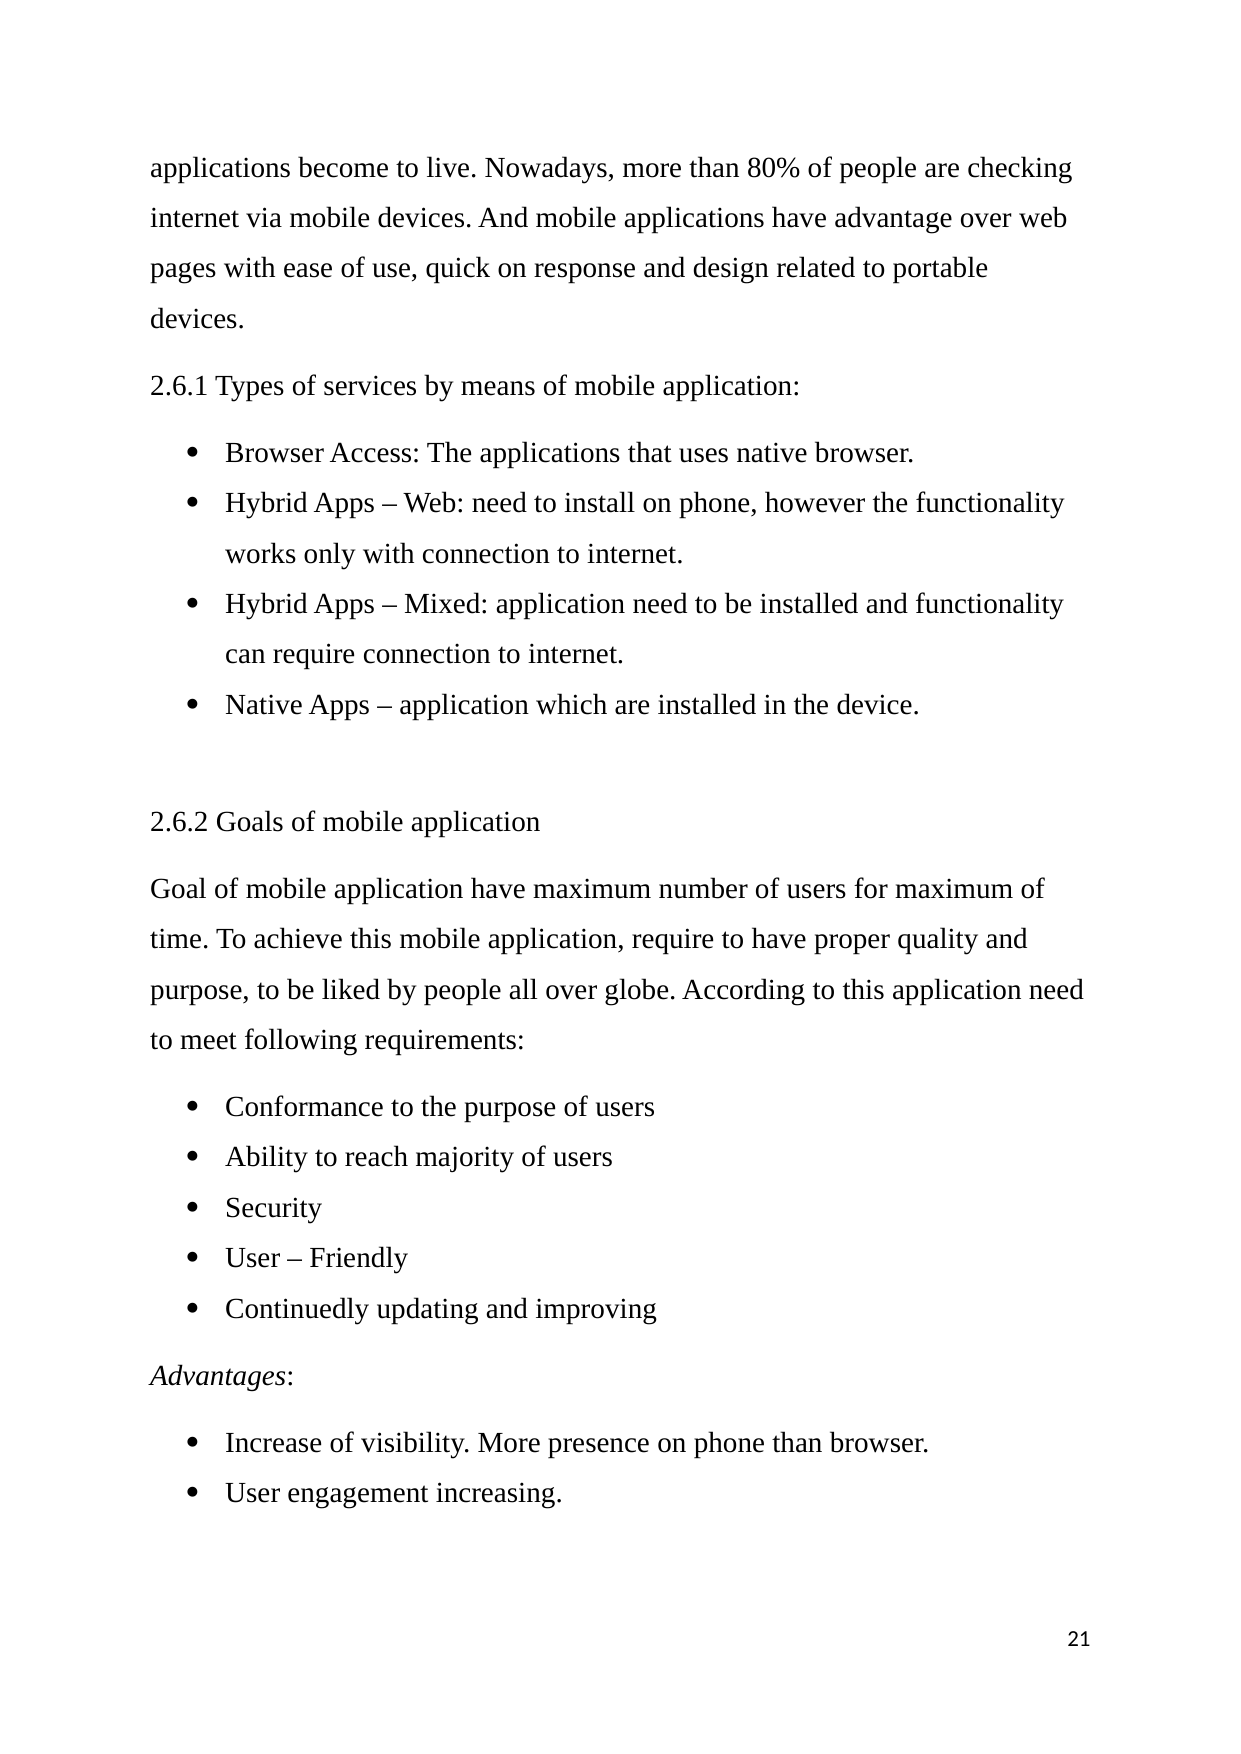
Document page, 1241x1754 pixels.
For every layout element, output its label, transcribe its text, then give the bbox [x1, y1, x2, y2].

list Native Apps – application which are installed in the device. [187, 687, 1090, 720]
list Ability to reach majority of users [187, 1139, 1090, 1173]
text 2.6.1 Types of services by means of mobile application: [150, 368, 1090, 401]
list User – Friendly [187, 1240, 1090, 1274]
text Goal of mobile application have maximum number of users for maximum of time. To achieve this mobile application, require to have proper quality and purpose, to be liked by people all over globe. According to this application need to meet following requirements: [150, 871, 1090, 1056]
list Increase of visibility. More presence on phone than browser. [187, 1425, 1090, 1458]
text 2.6.2 Goals of mobile application [150, 804, 1090, 838]
list Hybrid Apps – Web: need to install on phone, however the functionality works only with connection to internet. [187, 485, 1090, 569]
list Security [187, 1190, 1090, 1223]
list Hybrid Apps – Mixed: application need to be installed and functionality can require connection to internet. [187, 586, 1090, 670]
list Conformance to the purpose of users [187, 1089, 1090, 1123]
list Continuedly updating and improving [187, 1291, 1090, 1324]
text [150, 150, 1090, 334]
list User engagement increasing. [187, 1475, 1090, 1509]
list Browser Access: The applications that uses native browser. [187, 435, 1090, 468]
text Advantages: [150, 1358, 1090, 1391]
